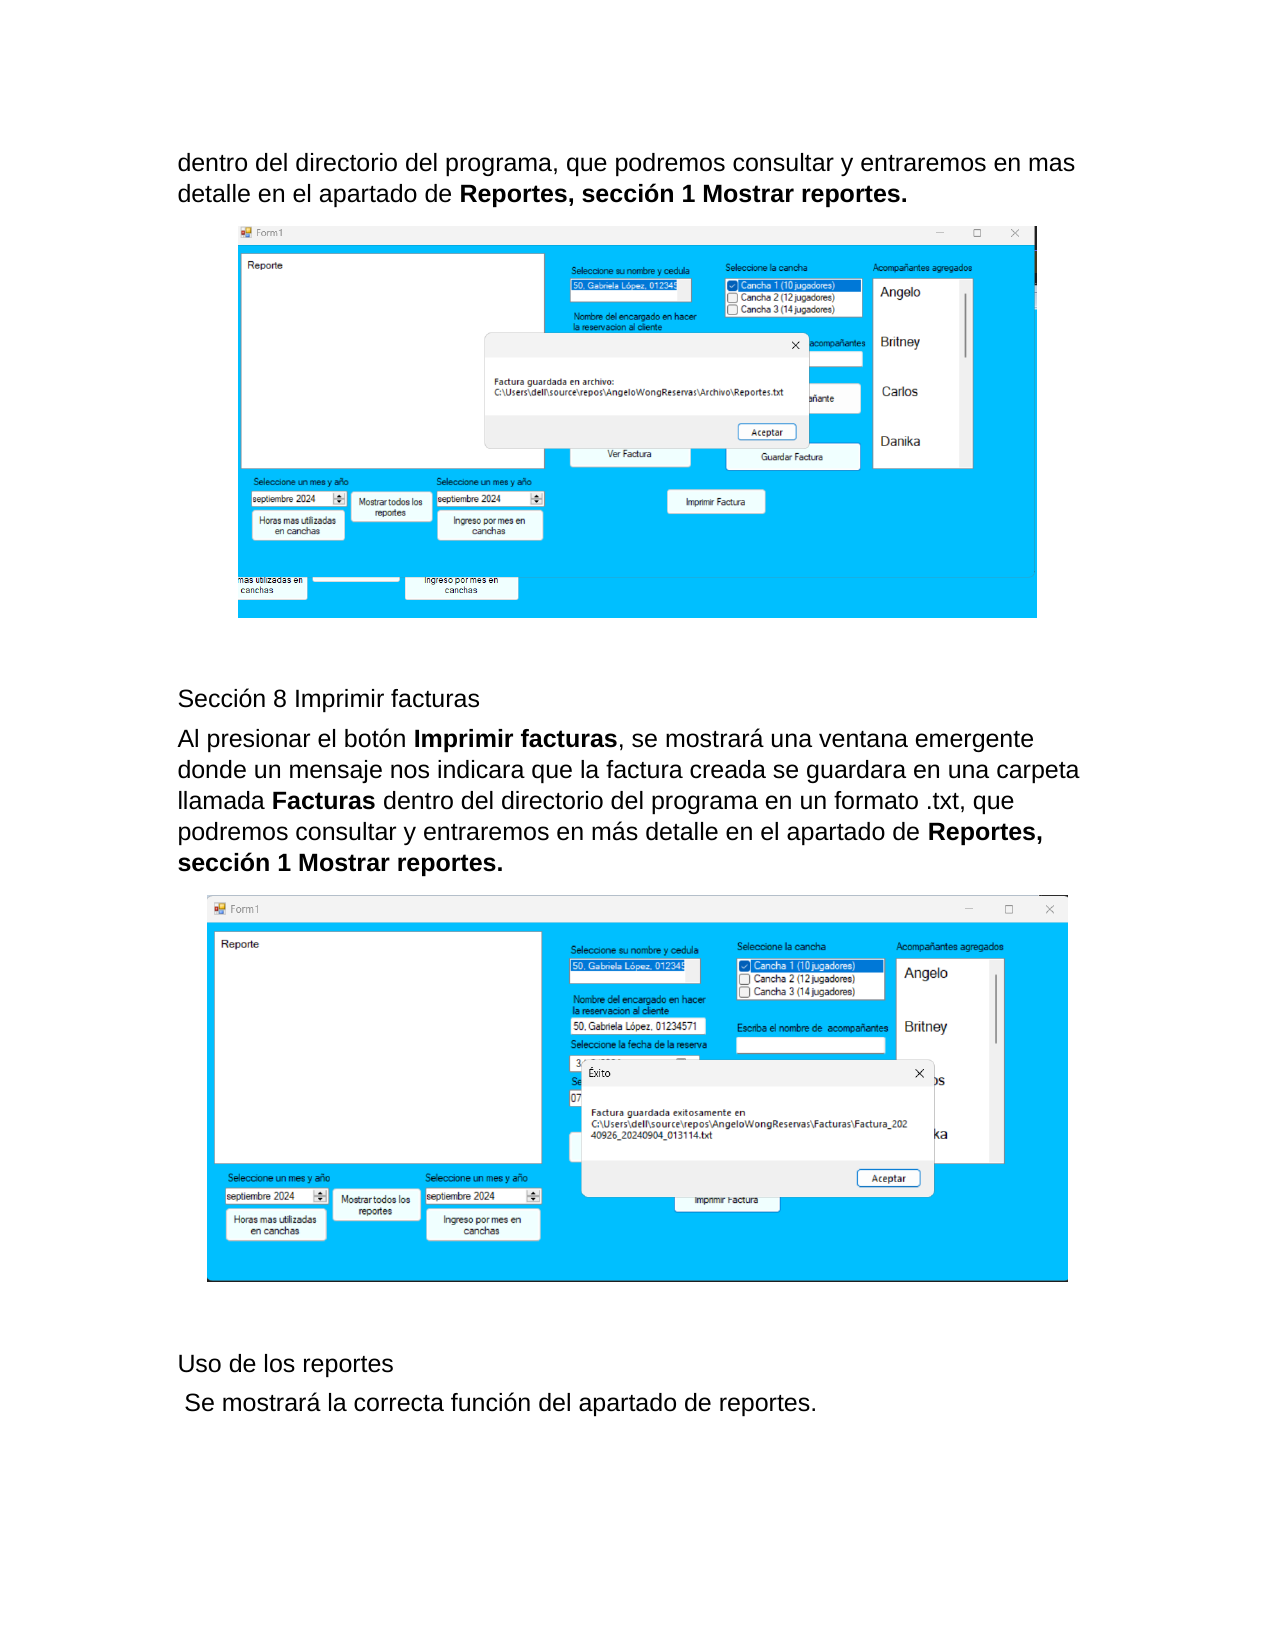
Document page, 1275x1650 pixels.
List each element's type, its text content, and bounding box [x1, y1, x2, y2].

picture [238, 226, 1037, 309]
picture [406, 578, 518, 599]
picture [226, 1209, 326, 1241]
picture [668, 490, 765, 513]
picture [438, 510, 543, 540]
picture [207, 895, 1068, 922]
picture [252, 491, 347, 506]
picture [570, 959, 700, 983]
picture [226, 1188, 329, 1204]
picture [571, 1018, 705, 1034]
picture [725, 279, 862, 317]
picture [737, 1038, 885, 1054]
text Se mostrará la correcta función del apartado de reportes. [177, 1388, 1098, 1417]
picture [427, 1209, 540, 1241]
subtitle Sección 8 Imprimir facturas [177, 684, 1098, 713]
picture [351, 492, 432, 522]
picture [252, 510, 344, 540]
picture [426, 1188, 542, 1204]
picture [333, 1189, 420, 1221]
picture [873, 279, 973, 468]
picture [215, 932, 542, 1163]
subtitle Uso de los reportes [177, 1349, 1098, 1377]
picture [571, 279, 691, 302]
picture [737, 959, 885, 1000]
picture [570, 959, 1004, 1211]
picture [241, 254, 862, 470]
picture [437, 491, 544, 506]
picture [238, 578, 307, 599]
text Al presionar el botón Imprimir facturas, se mostrará una ventana emergente donde un mensaje nos indicara que la factura creada se guardara en una carpeta llamada Facturas dentro del directorio del programa en un formato .txt, que podremos consultar y entraremos en más detalle en el apartado de Reportes, sección 1 Mostrar reportes. [177, 724, 1098, 877]
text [177, 148, 1098, 207]
